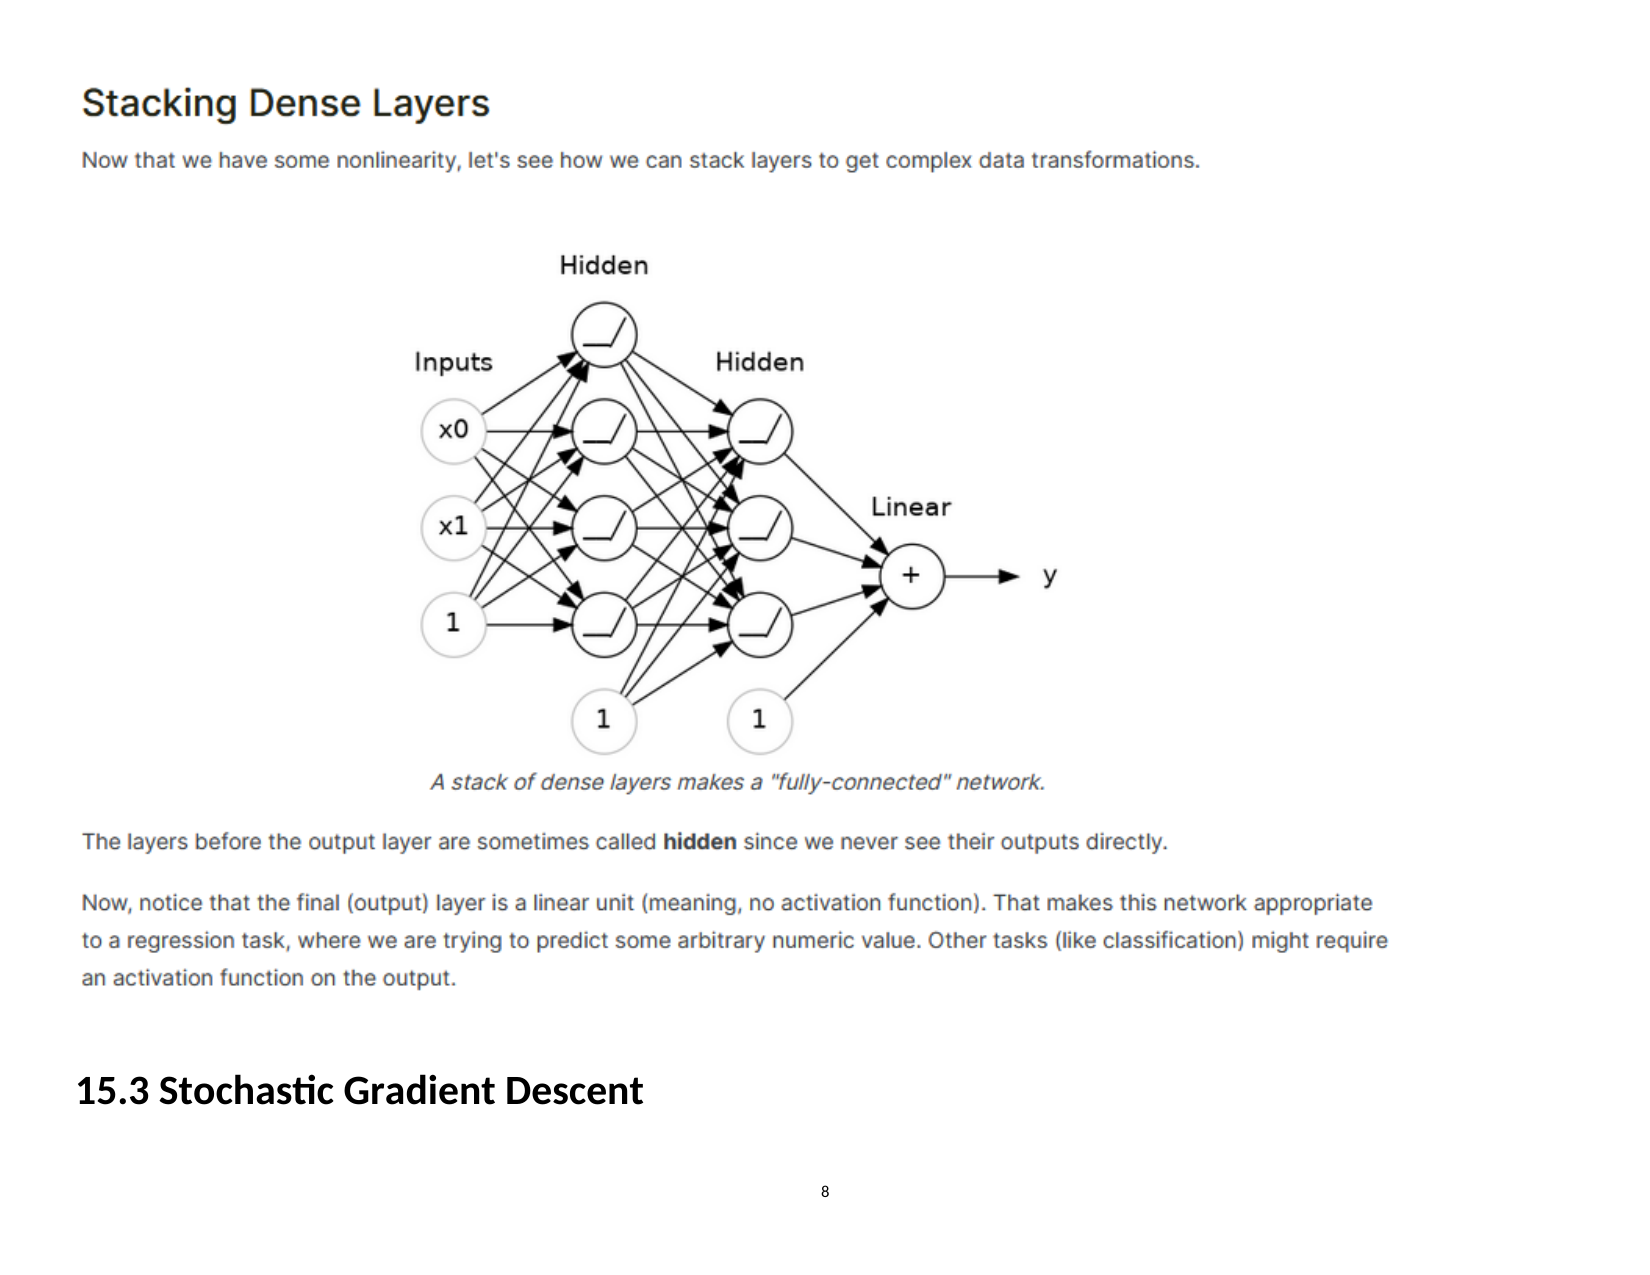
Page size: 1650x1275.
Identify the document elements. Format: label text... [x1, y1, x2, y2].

picture [75, 75, 1398, 1003]
text 15.3 Stochastic Gradient Descent [75, 1064, 1575, 1114]
